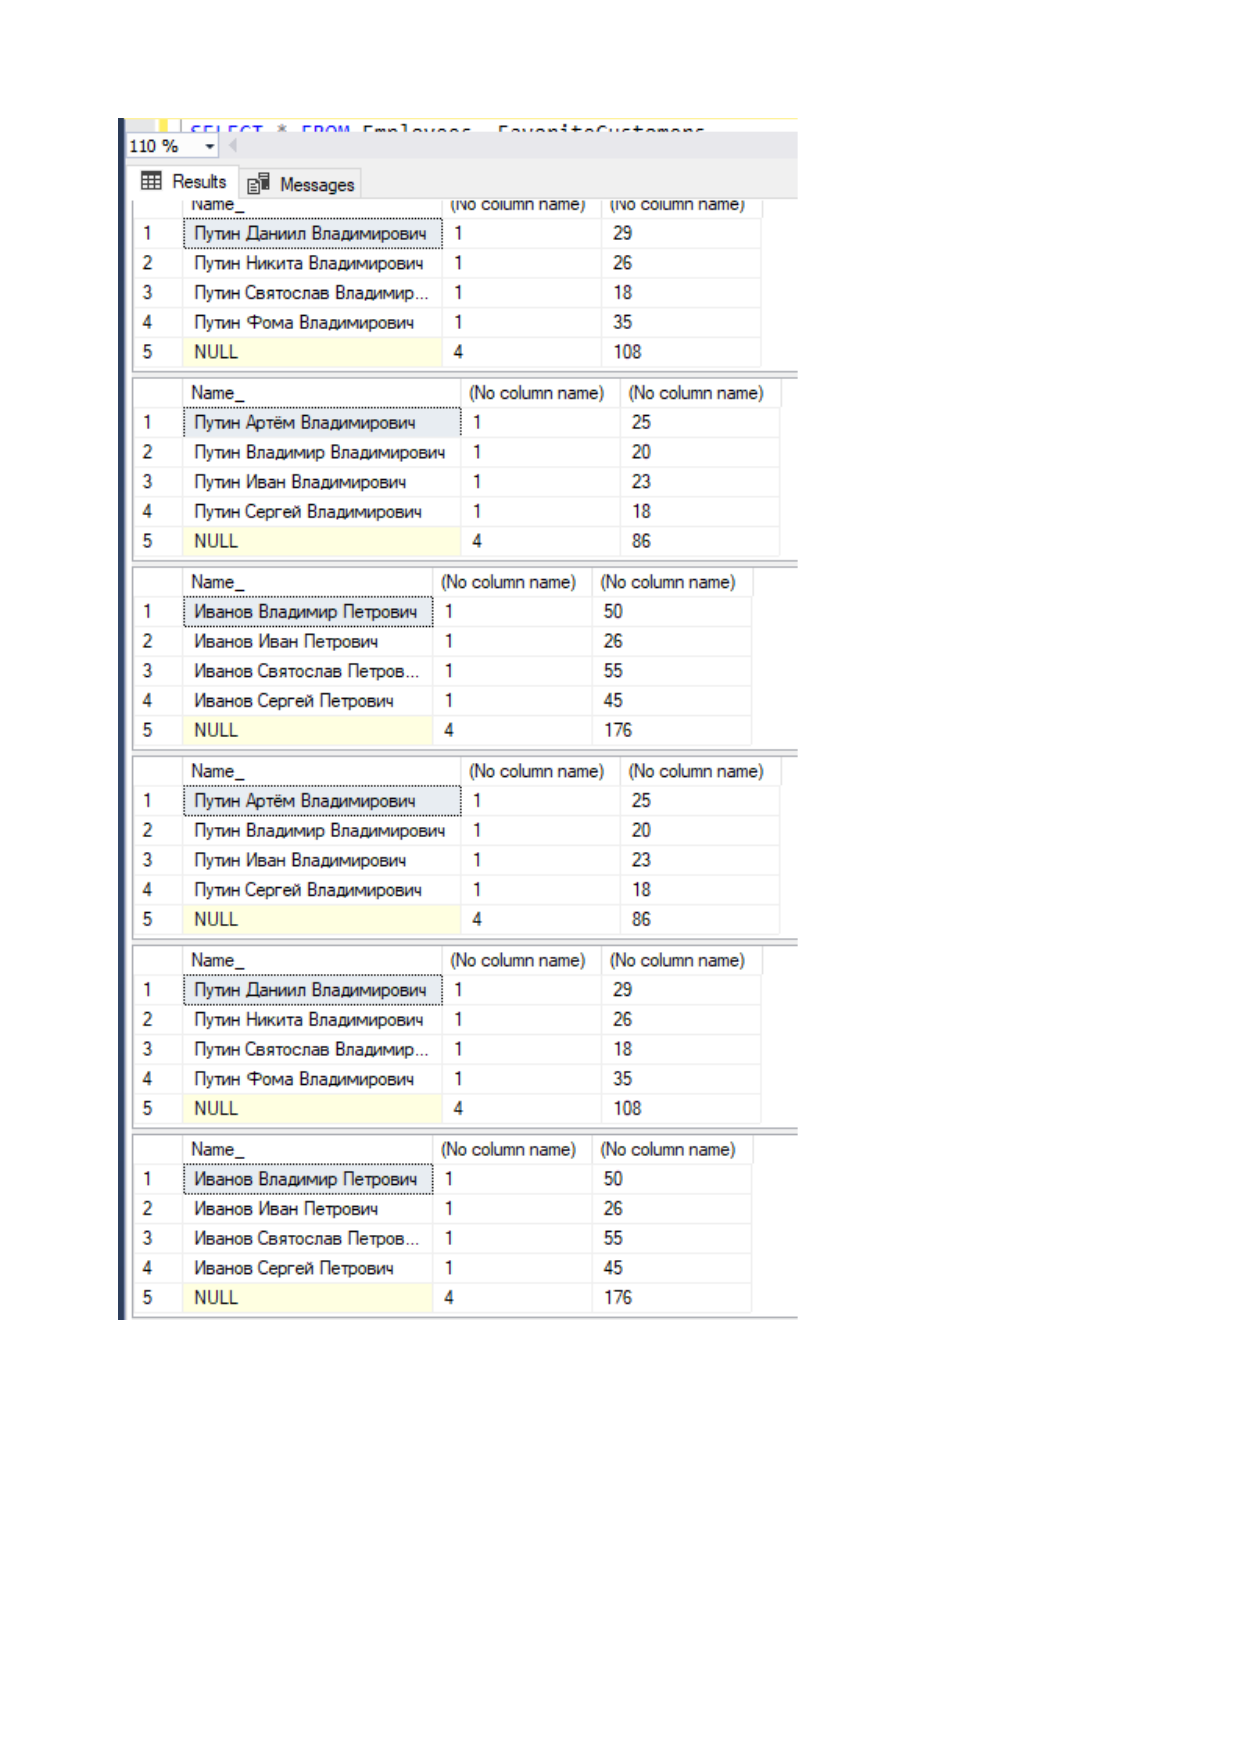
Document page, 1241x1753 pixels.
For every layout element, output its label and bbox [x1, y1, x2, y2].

picture [118, 118, 798, 1320]
